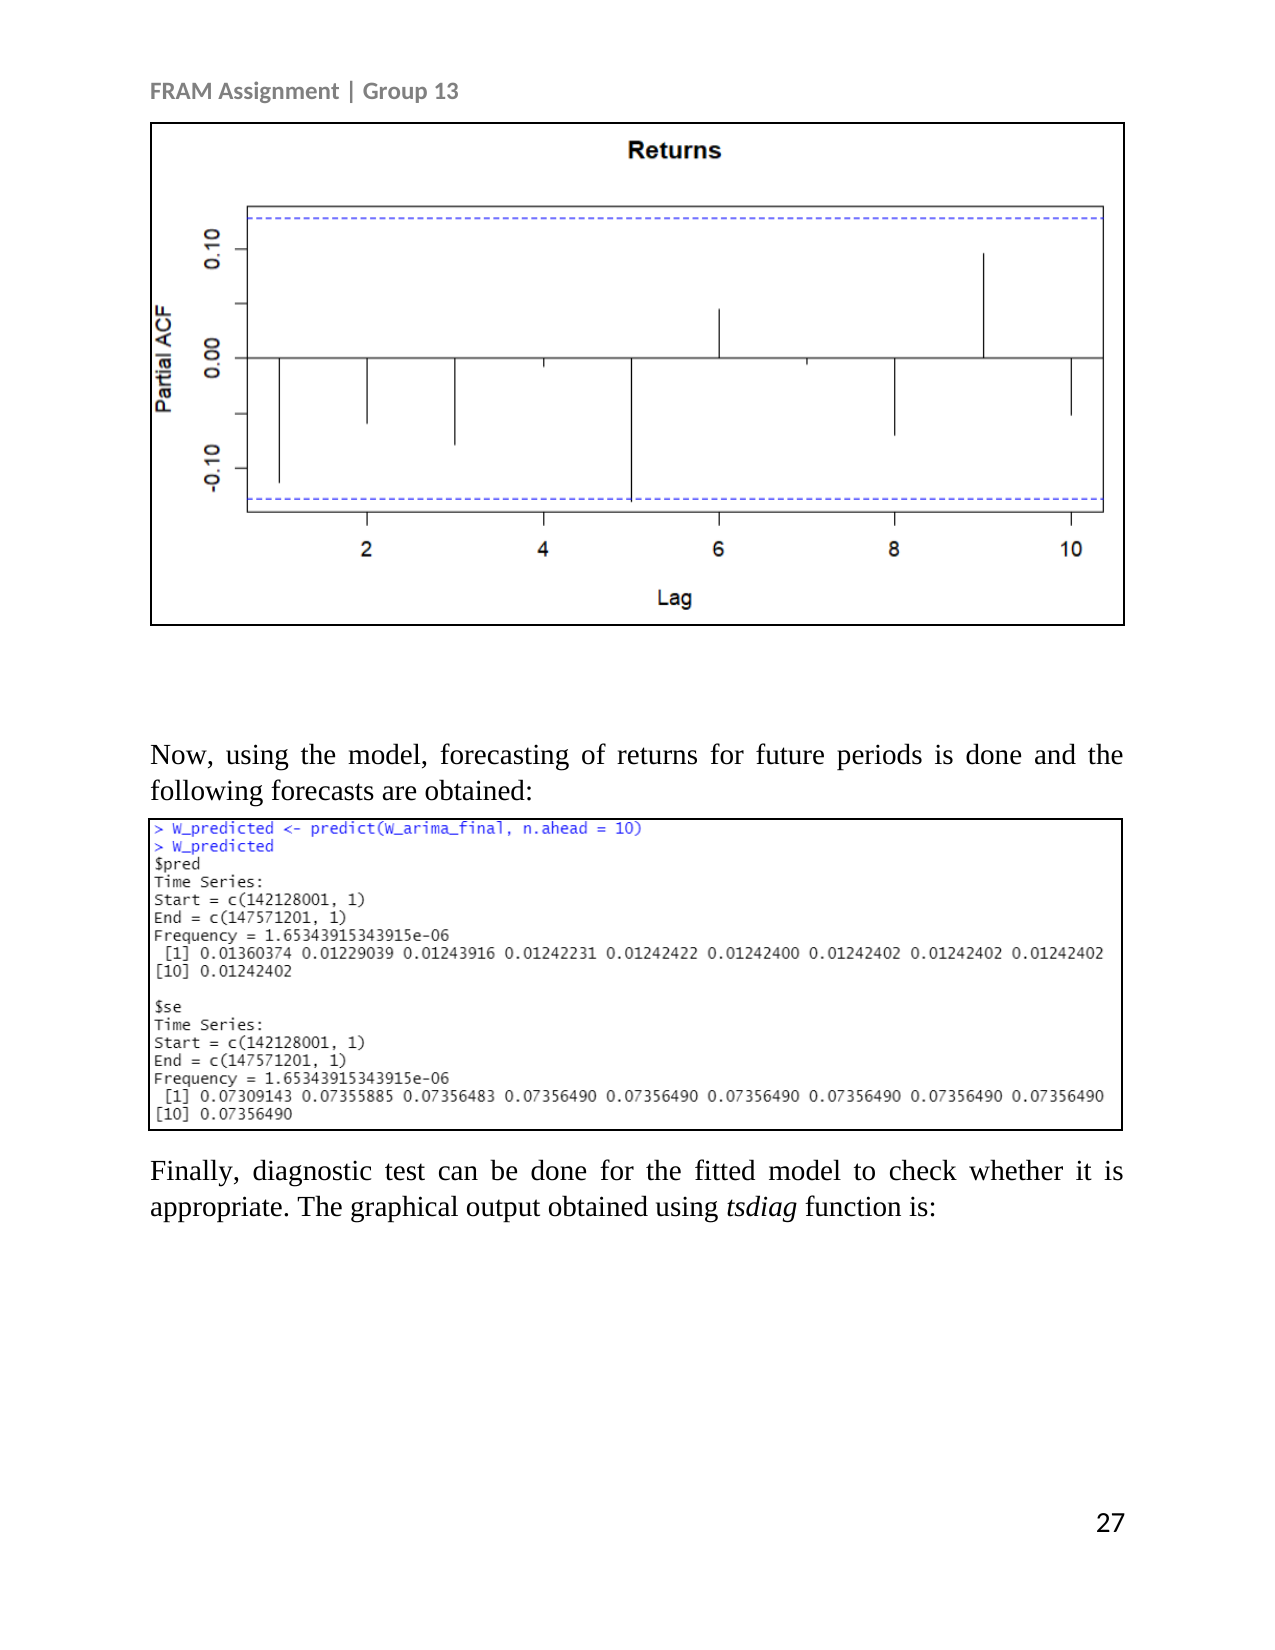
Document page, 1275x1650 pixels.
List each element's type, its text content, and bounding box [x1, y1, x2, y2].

picture [150, 820, 1121, 1129]
text Now, using the model, forecasting of returns for future periods is done and the following forecasts are obtained: [150, 737, 1125, 807]
picture [152, 124, 1123, 624]
